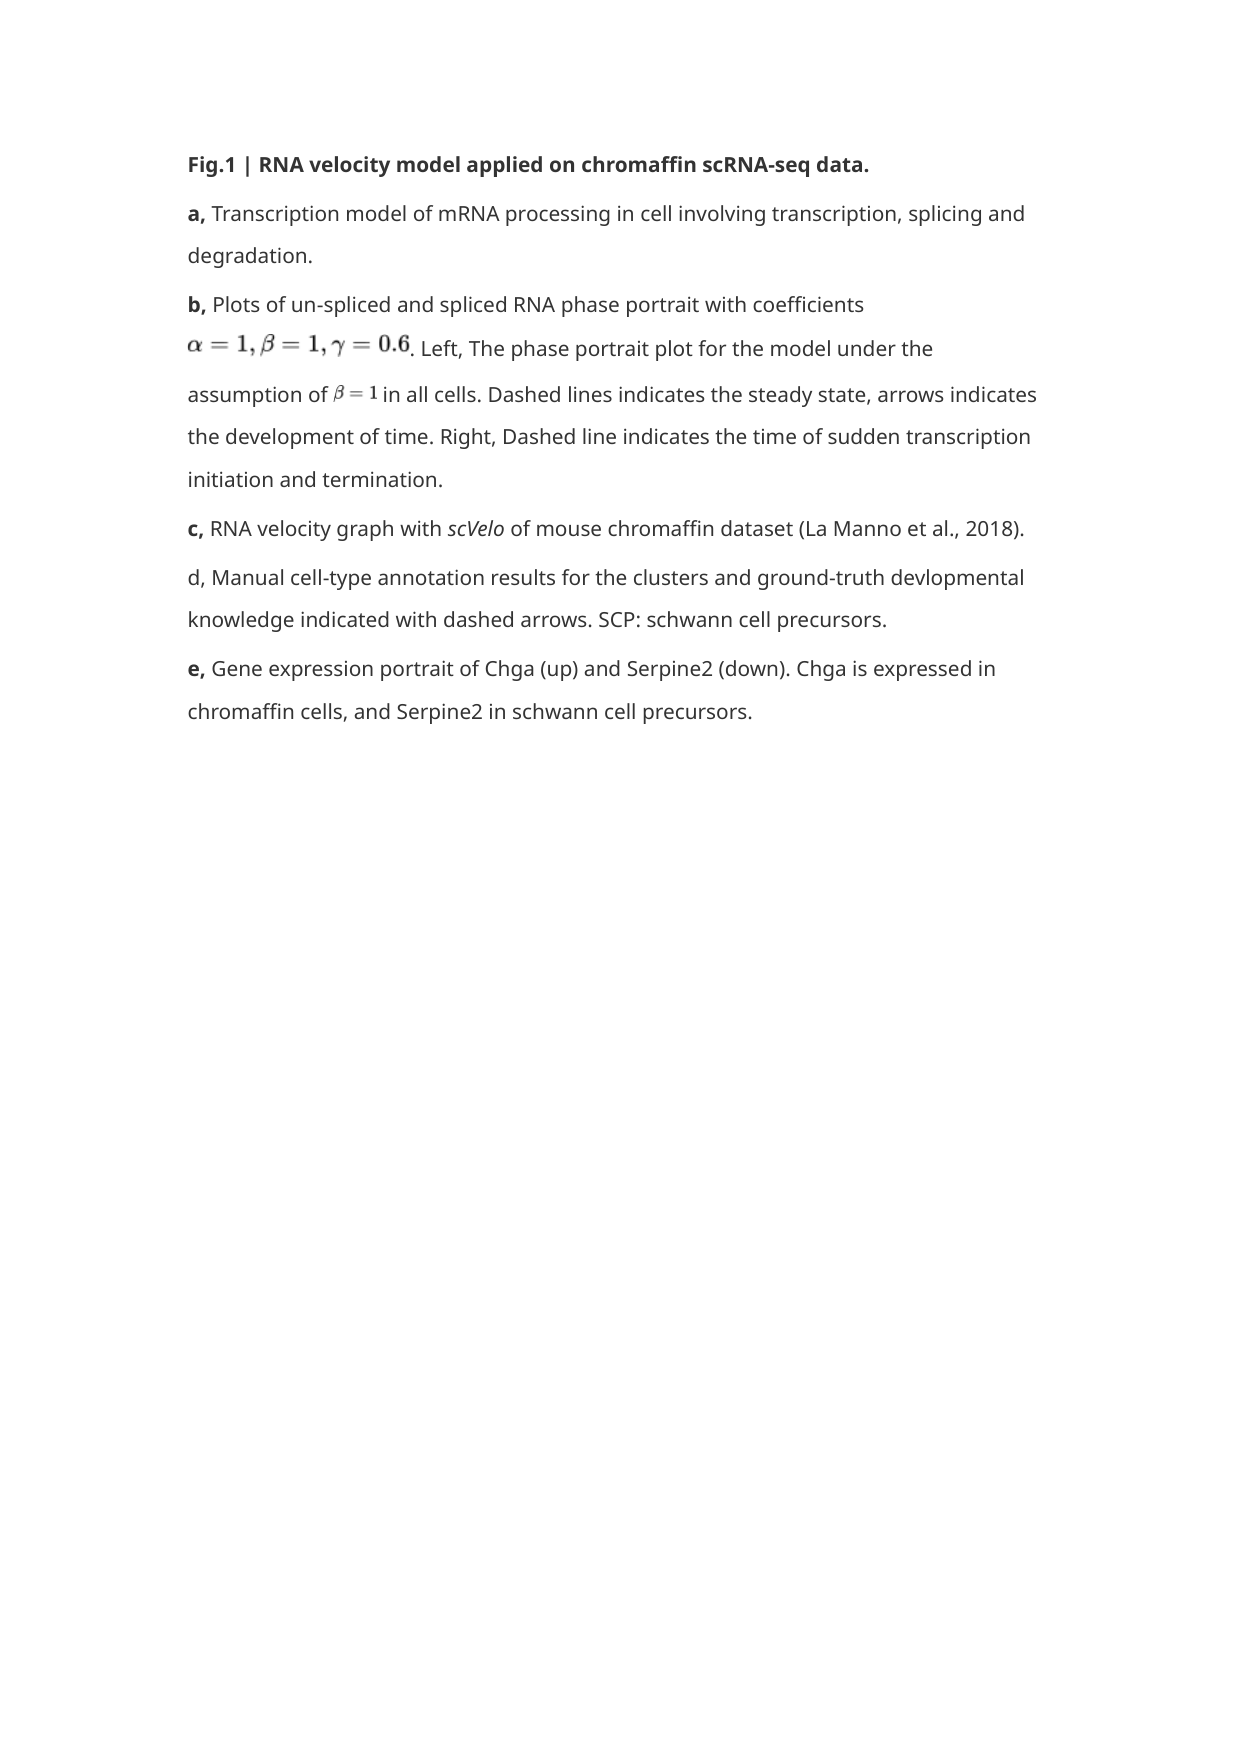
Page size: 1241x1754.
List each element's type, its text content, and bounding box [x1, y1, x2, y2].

picture [333, 385, 378, 402]
text e, Gene expression portrait of Chga (up) and Serpine2 (down). Chga is expressed in chromaffin cells, and Serpine2 in schwann cell precursors. [187, 654, 1053, 725]
text b, Plots of un-spliced and spliced RNA phase portrait with coefficients . Left, The phase portrait plot for the model under the assumption of in all cells. Dashed lines indicates the steady state, arrows indicates the development of time. Right, Dashed line indicates the time of sudden transcription initiation and termination. [187, 290, 1053, 493]
picture [187, 334, 410, 357]
text c, RNA velocity graph with scVelo of mouse chromaffin dataset (La Manno et al., 2018). [187, 514, 1053, 542]
text Fig.1 | RNA velocity model applied on chromaffin scRNA-seq data. [187, 150, 1053, 178]
text d, Manual cell-type annotation results for the clusters and ground-truth devlopmental knowledge indicated with dashed arrows. SCP: schwann cell precursors. [187, 563, 1053, 634]
text a, Transcription model of mRNA processing in cell involving transcription, splicing and degradation. [187, 199, 1053, 270]
